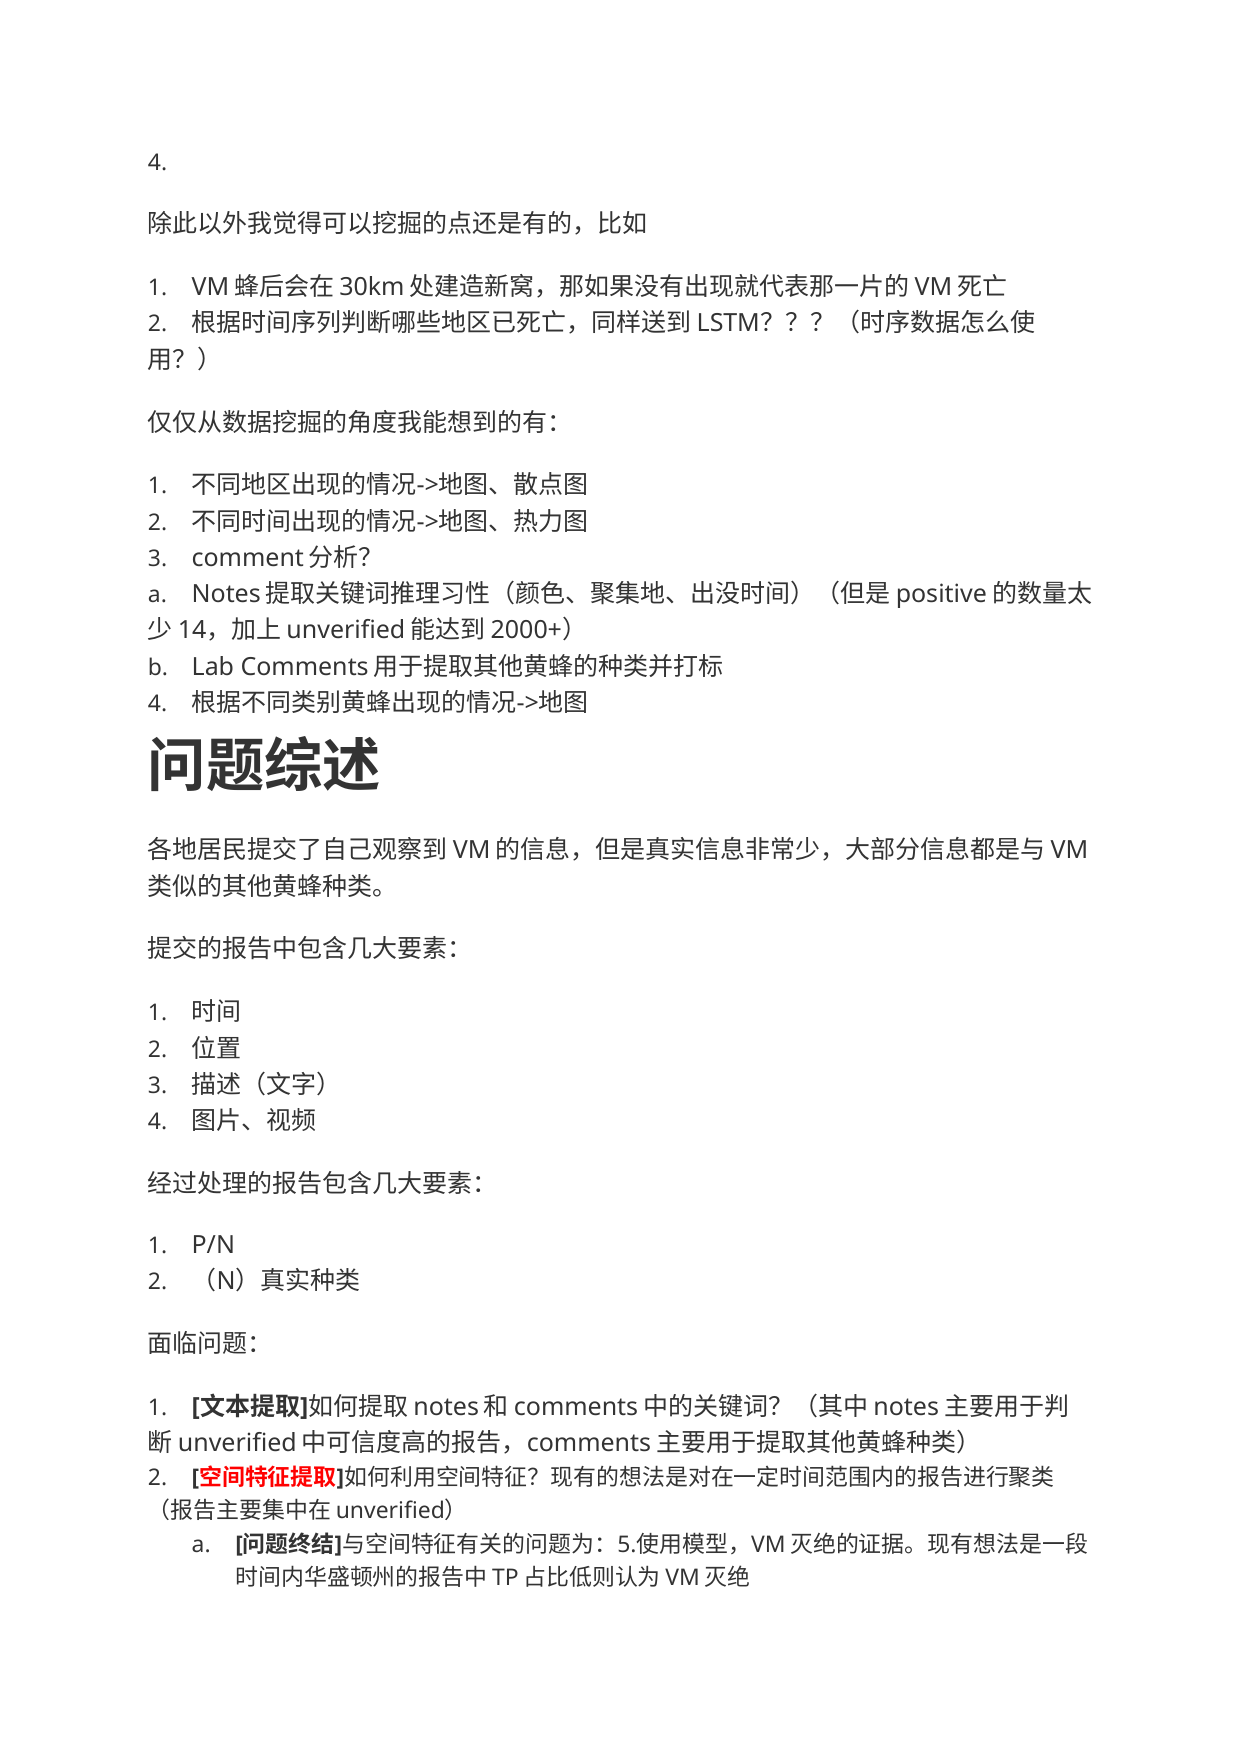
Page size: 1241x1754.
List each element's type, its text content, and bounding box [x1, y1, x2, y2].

text 面临问题： [148, 1323, 1093, 1360]
list Lab Comments用于提取其他黄蜂的种类并打标 [148, 646, 1093, 682]
list [空间特征提取]如何利用空间特征？现有的想法是对在一定时间范围内的报告进行聚类（报告主要集中在unverified） [148, 1459, 1093, 1526]
list comment分析？ [148, 537, 1093, 574]
list P/N [148, 1226, 1093, 1261]
text 提交的报告中包含几大要素： [148, 929, 1093, 965]
list 时间 [148, 992, 1093, 1028]
list [问题终结]与空间特征有关的问题为：5.使用模型，VM灭绝的证据。现有想法是一段时间内华盛顿州的报告中TP占比低则认为VM灭绝 [191, 1526, 1093, 1592]
list 不同地区出现的情况->地图、散点图 [148, 465, 1093, 501]
list 图片、视频 [148, 1101, 1093, 1137]
text 经过处理的报告包含几大要素： [148, 1163, 1093, 1200]
text 除此以外我觉得可以挖掘的点还是有的，比如 [148, 204, 1093, 240]
list （N）真实种类 [148, 1261, 1093, 1297]
list 不同时间出现的情况->地图、热力图 [148, 501, 1093, 537]
text 各地居民提交了自己观察到VM的信息，但是真实信息非常少，大部分信息都是与VM类似的其他黄蜂种类。 [148, 830, 1093, 902]
list 根据时间序列判断哪些地区已死亡，同样送到LSTM？？？（时序数据怎么使用？） [148, 303, 1093, 375]
list 根据不同类别黄蜂出现的情况->地图 [148, 682, 1093, 719]
subtitle 问题综述 [148, 719, 1093, 803]
text 仅仅从数据挖掘的角度我能想到的有： [148, 402, 1093, 438]
list [文本提取]如何提取notes和comments中的关键词？（其中notes主要用于判断unverified中可信度高的报告，comments主要用于提取其他黄蜂种类） [148, 1386, 1093, 1459]
list 描述（文字） [148, 1064, 1093, 1101]
list Notes提取关键词推理习性（颜色、聚集地、出没时间）（但是positive的数量太少14，加上unverified能达到2000+） [148, 574, 1093, 646]
list 位置 [148, 1028, 1093, 1064]
list VM蜂后会在30km处建造新窝，那如果没有出现就代表那一片的VM死亡 [148, 267, 1093, 303]
